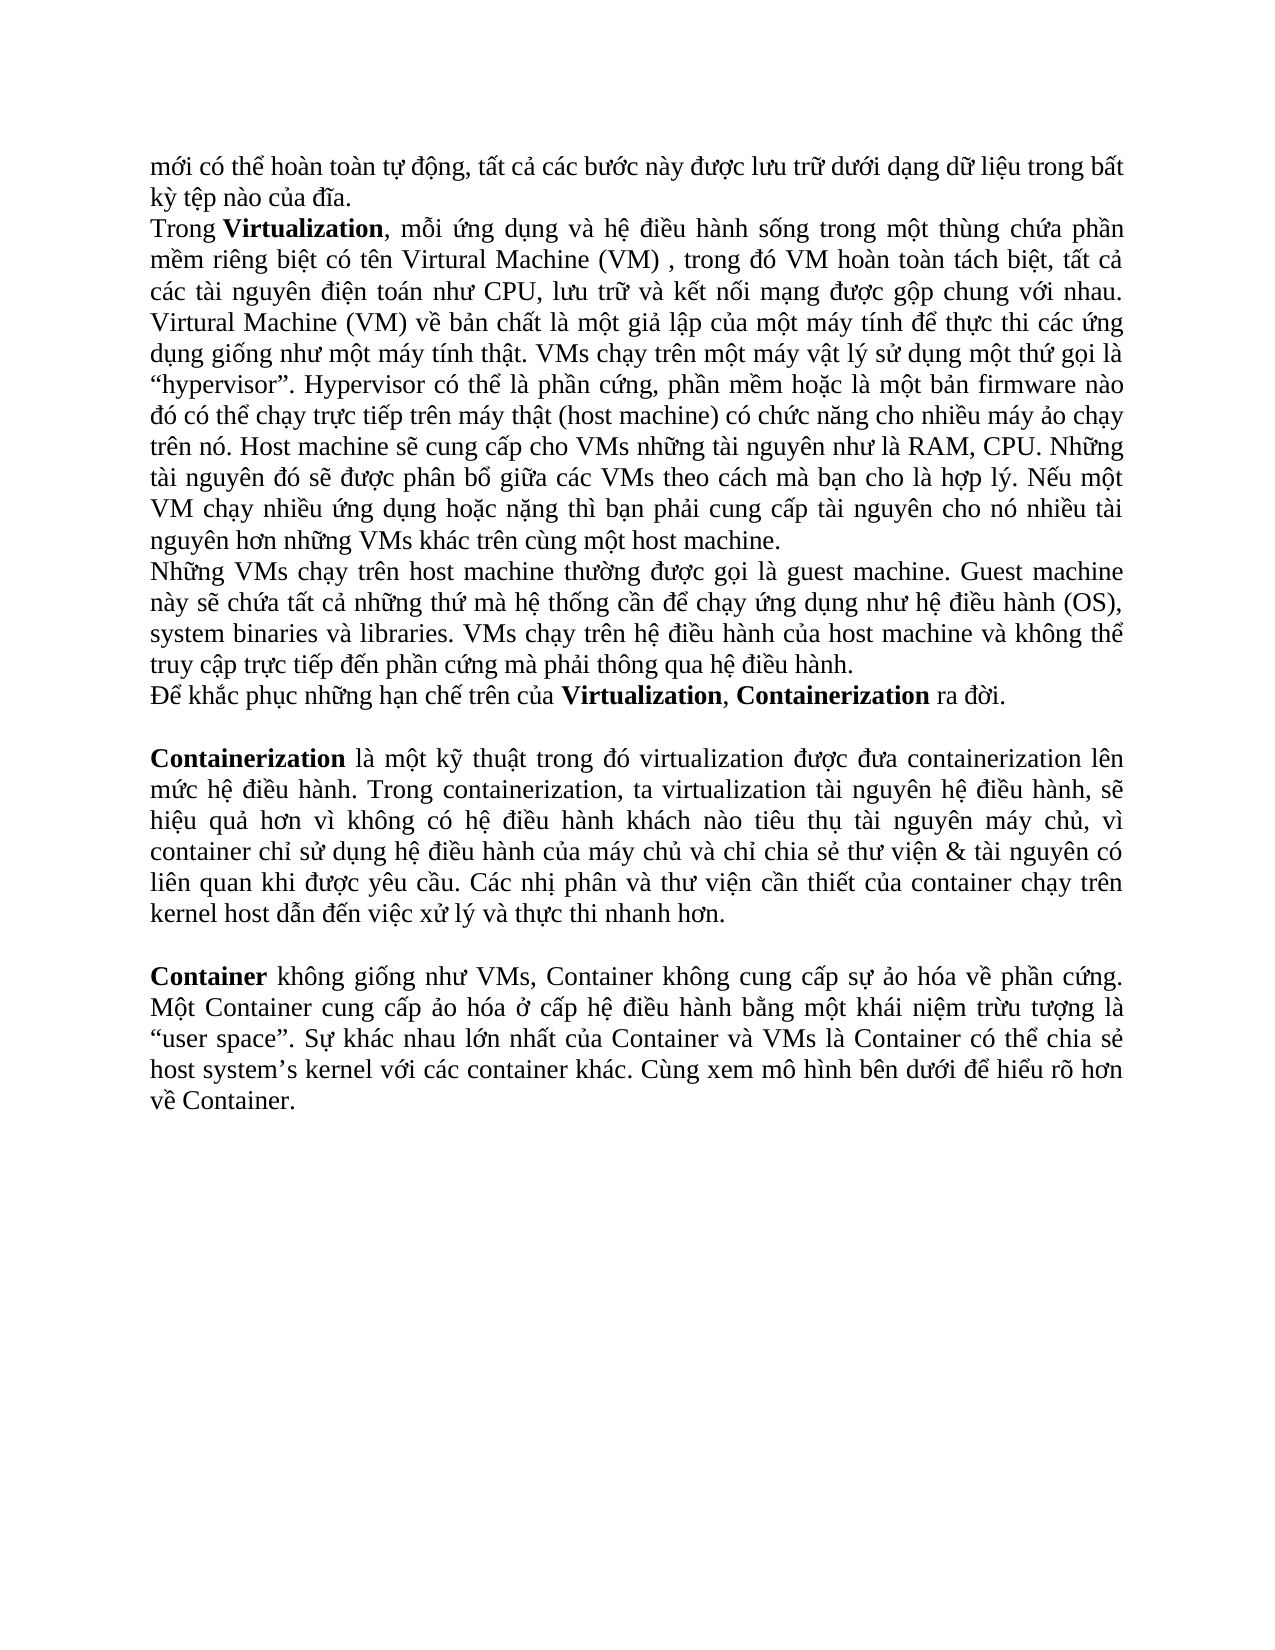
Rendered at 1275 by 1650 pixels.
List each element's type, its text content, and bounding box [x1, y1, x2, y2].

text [150, 150, 1125, 212]
text Container không giống như VMs, Container không cung cấp sự ảo hóa về phần cứng. Một Container cung cấp ảo hóa ở cấp hệ điều hành bằng một khái niệm trừu tượng là “user space”. Sự khác nhau lớn nhất của Container và VMs là Container có thể chia sẻ host system’s kernel với các container khác. Cùng xem mô hình bên dưới để hiểu rõ hơn về Container. [150, 960, 1125, 1116]
text Để khắc phục những hạn chế trên của Virtualization, Containerization ra đời. [150, 679, 1125, 711]
text Containerization là một kỹ thuật trong đó virtualization được đưa containerization lên mức hệ điều hành. Trong containerization, ta virtualization tài nguyên hệ điều hành, sẽ hiệu quả hơn vì không có hệ điều hành khách nào tiêu thụ tài nguyên máy chủ, vì container chỉ sử dụng hệ điều hành của máy chủ và chỉ chia sẻ thư viện & tài nguyên có liên quan khi được yêu cầu. Các nhị phân và thư viện cần thiết của container chạy trên kernel host dẫn đến việc xử lý và thực thi nhanh hơn. [150, 742, 1125, 929]
text Trong Virtualization, mỗi ứng dụng và hệ điều hành sống trong một thùng chứa phần mềm riêng biệt có tên Virtural Machine (VM) , trong đó VM hoàn toàn tách biệt, tất cả các tài nguyên điện toán như CPU, lưu trữ và kết nối mạng được gộp chung với nhau. Virtural Machine (VM) về bản chất là một giả lập của một máy tính để thực thi các ứng dụng giống như một máy tính thật. VMs chạy trên một máy vật lý sử dụng một thứ gọi là “hypervisor”. Hypervisor có thể là phần cứng, phần mềm hoặc là một bản firmware nào đó có thể chạy trực tiếp trên máy thật (host machine) có chức năng cho nhiều máy ảo chạy trên nó. Host machine sẽ cung cấp cho VMs những tài nguyên như là RAM, CPU. Những tài nguyên đó sẽ được phân bổ giữa các VMs theo cách mà bạn cho là hợp lý. Nếu một VM chạy nhiều ứng dụng hoặc nặng thì bạn phải cung cấp tài nguyên cho nó nhiều tài nguyên hơn những VMs khác trên cùng một host machine. [150, 212, 1125, 555]
text Những VMs chạy trên host machine thường được gọi là guest machine. Guest machine này sẽ chứa tất cả những thứ mà hệ thống cần để chạy ứng dụng như hệ điều hành (OS), system binaries và libraries. VMs chạy trên hệ điều hành của host machine và không thể truy cập trực tiếp đến phần cứng mà phải thông qua hệ điều hành. [150, 555, 1125, 679]
